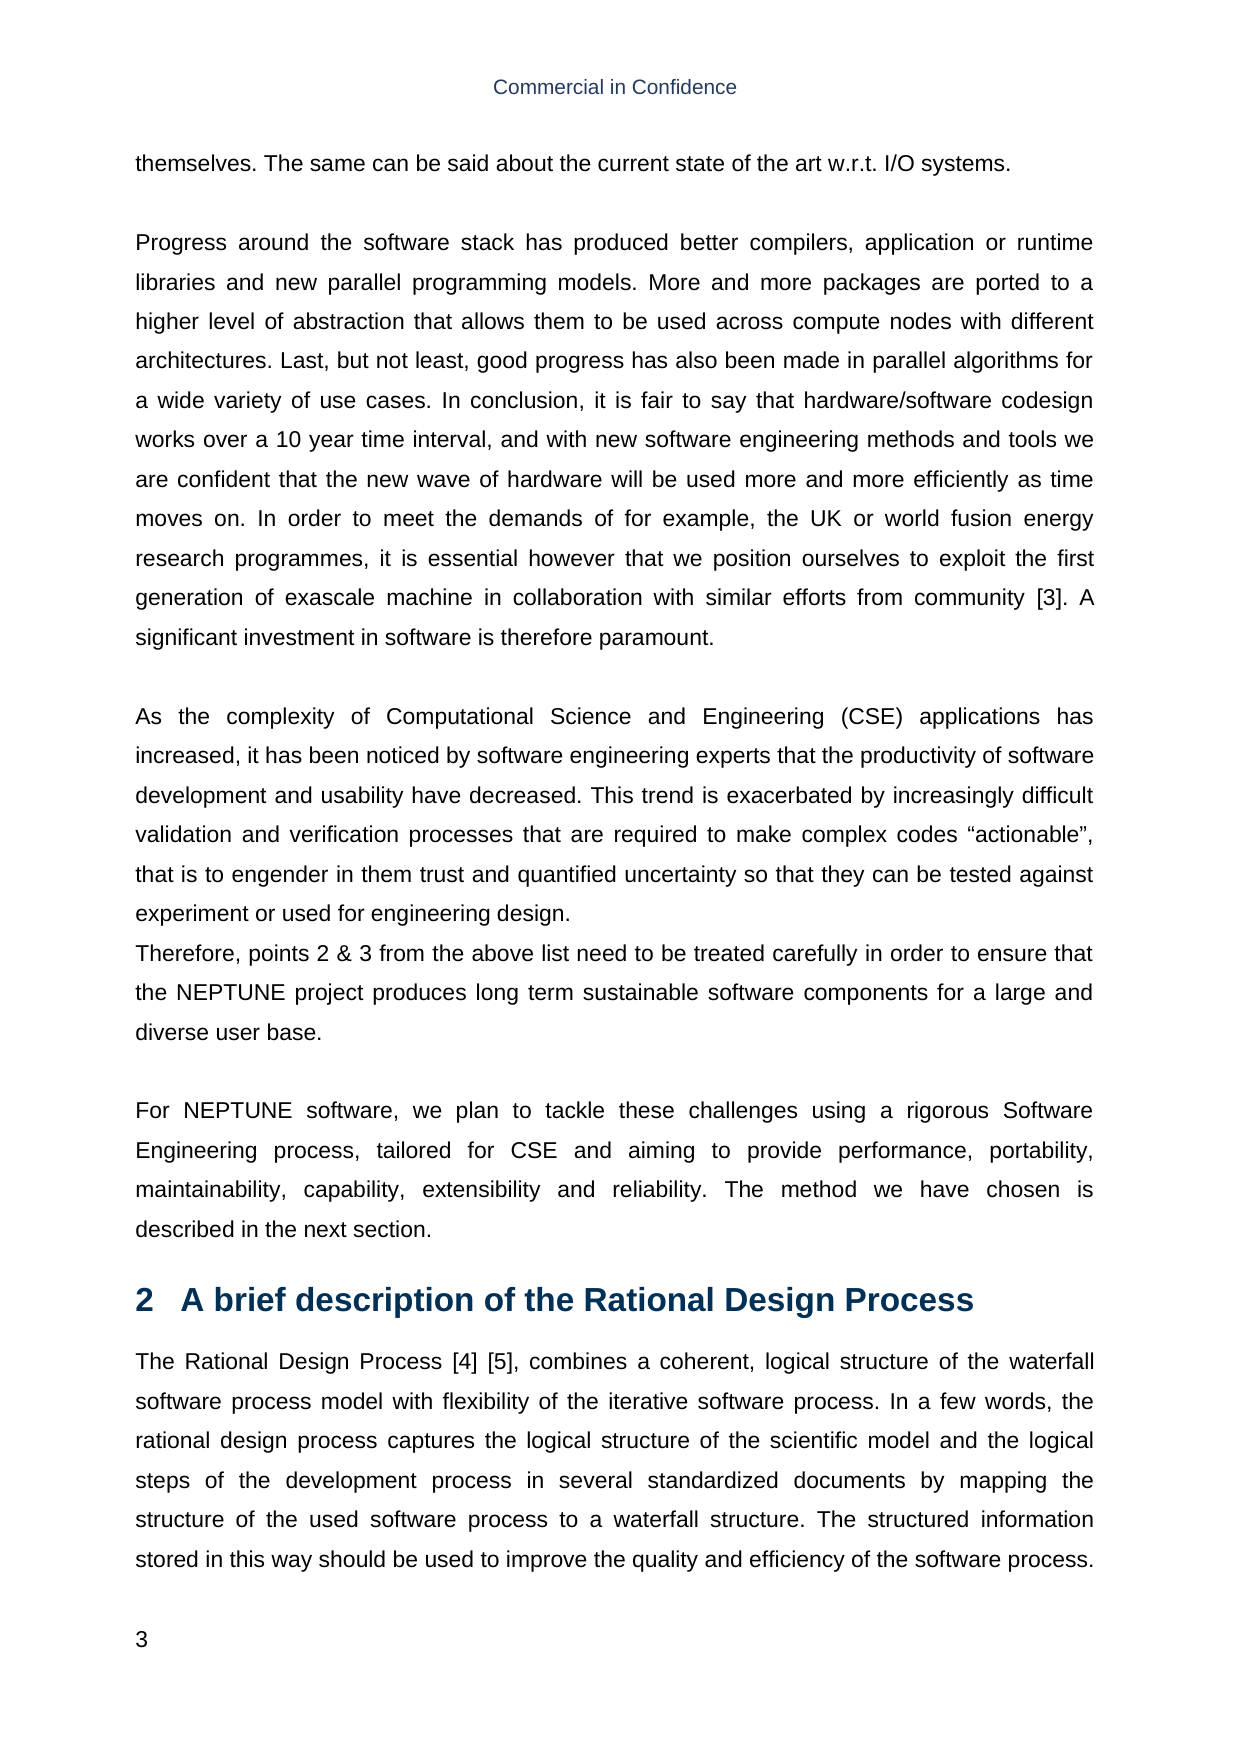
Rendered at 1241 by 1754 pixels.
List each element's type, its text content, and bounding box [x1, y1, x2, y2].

text Therefore, points 2 & 3 from the above list need to be treated carefully in order to ensure that the NEPTUNE project produces long term sustainable software components for a large and diverse user base. [135, 939, 1094, 1045]
subtitle A brief description of the Rational Design Process [135, 1280, 1094, 1319]
text As the complexity of Computational Science and Engineering (CSE) applications has increased, it has been noticed by software engineering experts that the productivity of software development and usability have decreased. This trend is exacerbated by increasingly difficult validation and verification processes that are required to make complex codes “actionable”, that is to engender in them trust and quantified uncertainty so that they can be tested against experiment or used for engineering design. [135, 703, 1094, 926]
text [135, 150, 1094, 176]
text The Rational Design Process , combines a coherent, logical structure of the waterfall software process model with flexibility of the iterative software process. In a few words, the rational design process captures the logical structure of the scientific model and the logical steps of the development process in several standardized documents by mapping the structure of the used software process to a waterfall structure. The structured information stored in this way should be used to improve the quality and efficiency of the software process. [135, 1348, 1094, 1572]
text For NEPTUNE software, we plan to tackle these challenges using a rigorous Software Engineering process, tailored for CSE and aiming to provide performance, portability, maintainability, capability, extensibility and reliability. The method we have chosen is described in the next section. [135, 1097, 1094, 1242]
text Progress around the software stack has produced better compilers, application or runtime libraries and new parallel programming models. More and more packages are ported to a higher level of abstraction that allows them to be used across compute nodes with different architectures. Last, but not least, good progress has also been made in parallel algorithms for a wide variety of use cases. In conclusion, it is fair to say that hardware/software codesign works over a 10 year time interval, and with new software engineering methods and tools we are confident that the new wave of hardware will be used more and more efficiently as time moves on. In order to meet the demands of for example, the UK or world fusion energy research programmes, it is essential however that we position ourselves to exploit the first generation of exascale machine in collaboration with similar efforts from community . A significant investment in software is therefore paramount. [135, 229, 1094, 650]
